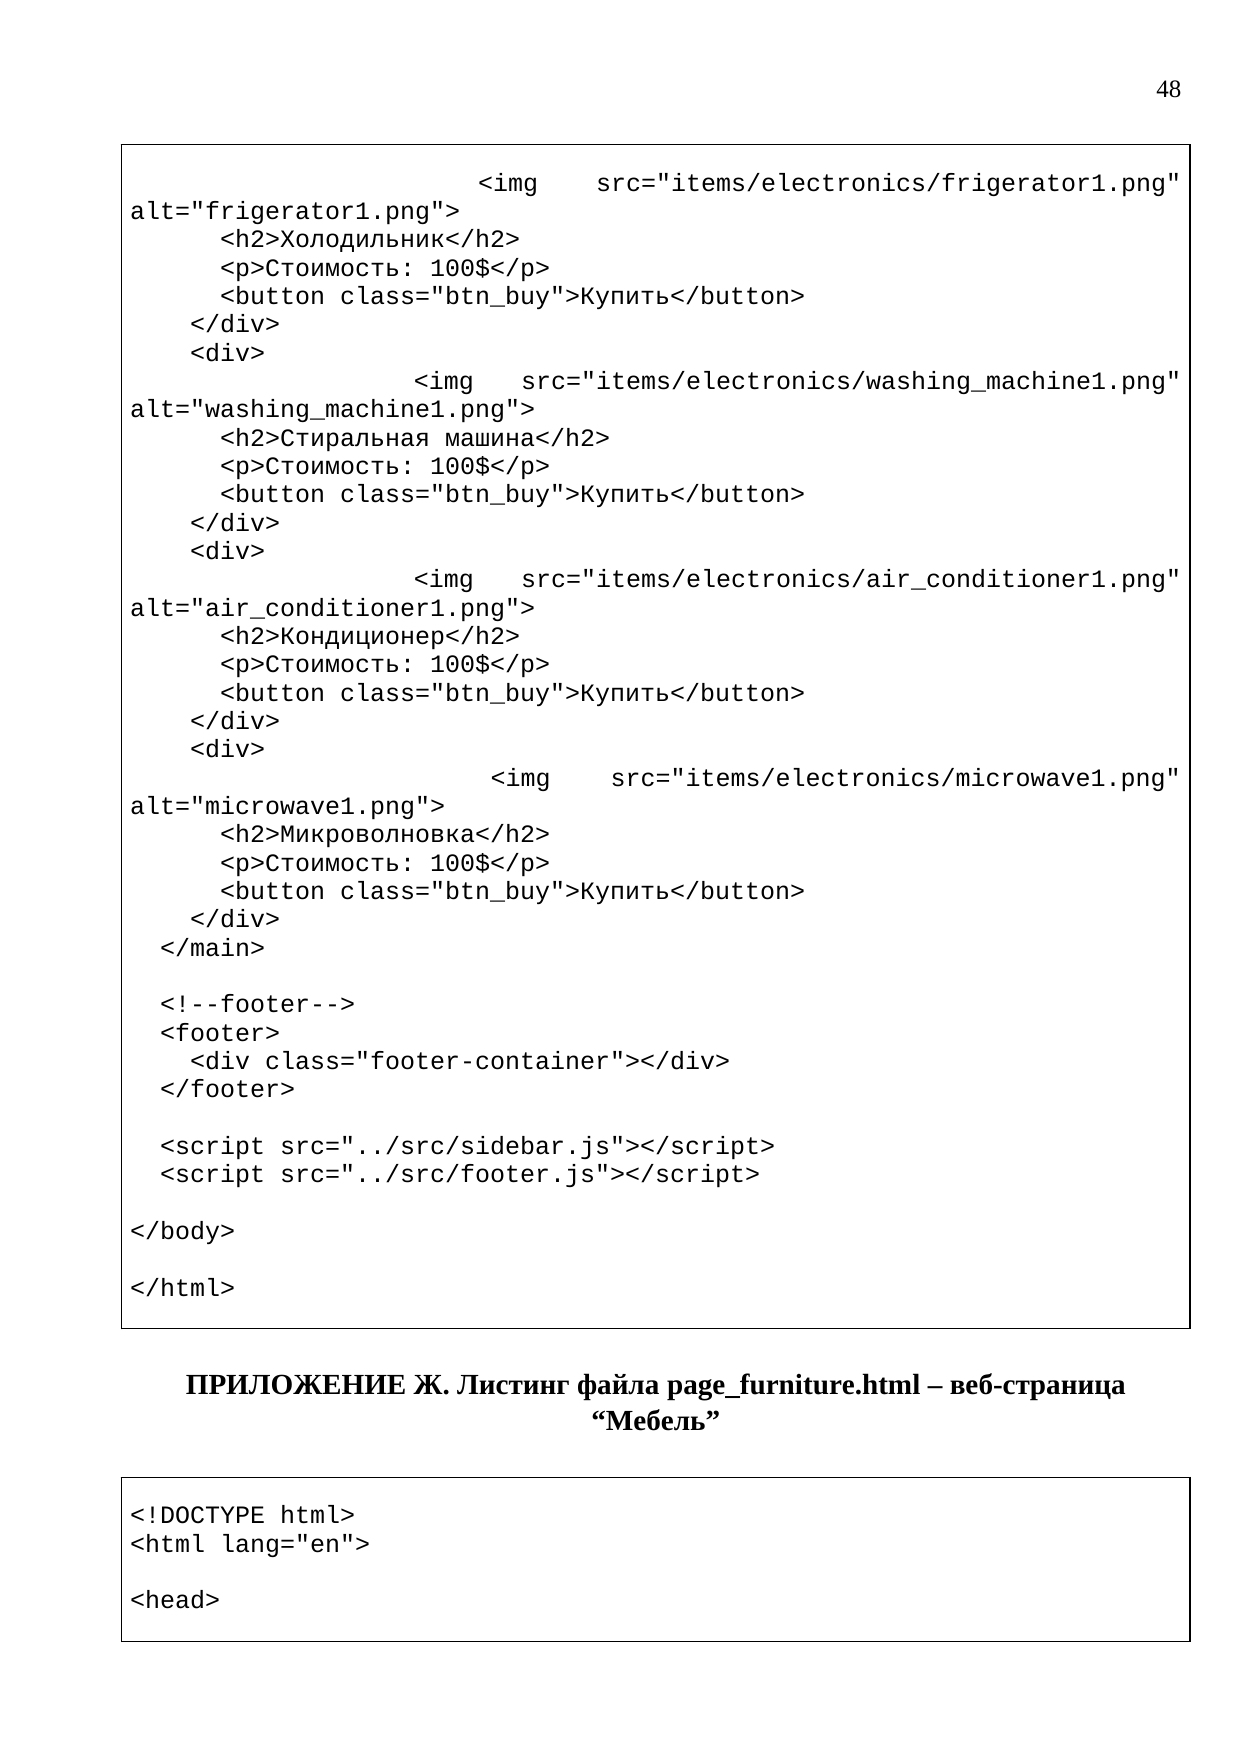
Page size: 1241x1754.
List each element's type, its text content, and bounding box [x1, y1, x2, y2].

text <div> [130, 340, 1181, 368]
text <p>Стоимость: 100$</p> [130, 652, 1181, 680]
text <h2>Кондиционер</h2> [130, 623, 1181, 652]
text <p>Стоимость: 100$</p> [130, 850, 1181, 878]
text <h2>Микроволновка</h2> [130, 822, 1181, 850]
text <p>Стоимость: 100$</p> [130, 255, 1181, 283]
text <script src="../src/sidebar.js"></script> [130, 1133, 1181, 1162]
text <script src="../src/footer.js"></script> [130, 1162, 1181, 1190]
text <head> [122, 1562, 1189, 1641]
text </footer> [130, 1077, 1181, 1105]
text <html lang="en"> [130, 1531, 1181, 1559]
text <div> [130, 737, 1181, 765]
text <div> [130, 538, 1181, 567]
text <p>Стоимость: 100$</p> [130, 453, 1181, 482]
text <h2>Стиральная машина</h2> [130, 425, 1181, 453]
text <h2>Холодильник</h2> [130, 227, 1181, 255]
text </body> [130, 1218, 1181, 1247]
text <img src="items/electronics/washing_machine1.png" alt="washing_machine1.png"> [130, 368, 1181, 425]
text </main> [130, 935, 1181, 963]
text </html> [122, 1249, 1189, 1328]
text <button class="btn_buy">Купить</button> [130, 482, 1181, 510]
text <button class="btn_buy">Купить</button> [130, 680, 1181, 708]
text <img src="items/electronics/air_conditioner1.png" alt="air_conditioner1.png"> [130, 567, 1181, 623]
text </div> [130, 312, 1181, 340]
subtitle ПРИЛОЖЕНИЕ Ж. Листинг файла page_furniture.html – веб-страница “Мебель” [130, 1367, 1181, 1437]
text <button class="btn_buy">Купить</button> [130, 878, 1181, 907]
text </div> [130, 907, 1181, 935]
text <!DOCTYPE html> [122, 1478, 1189, 1531]
text <div class="footer-container"></div> [130, 1048, 1181, 1077]
text <footer> [130, 1020, 1181, 1048]
text <img src="items/electronics/frigerator1.png" alt="frigerator1.png"> [122, 145, 1189, 227]
text <button class="btn_buy">Купить</button> [130, 283, 1181, 312]
text <!--footer--> [130, 992, 1181, 1020]
text <img src="items/electronics/microwave1.png" alt="microwave1.png"> [130, 765, 1181, 822]
text </div> [130, 510, 1181, 538]
text </div> [130, 708, 1181, 737]
